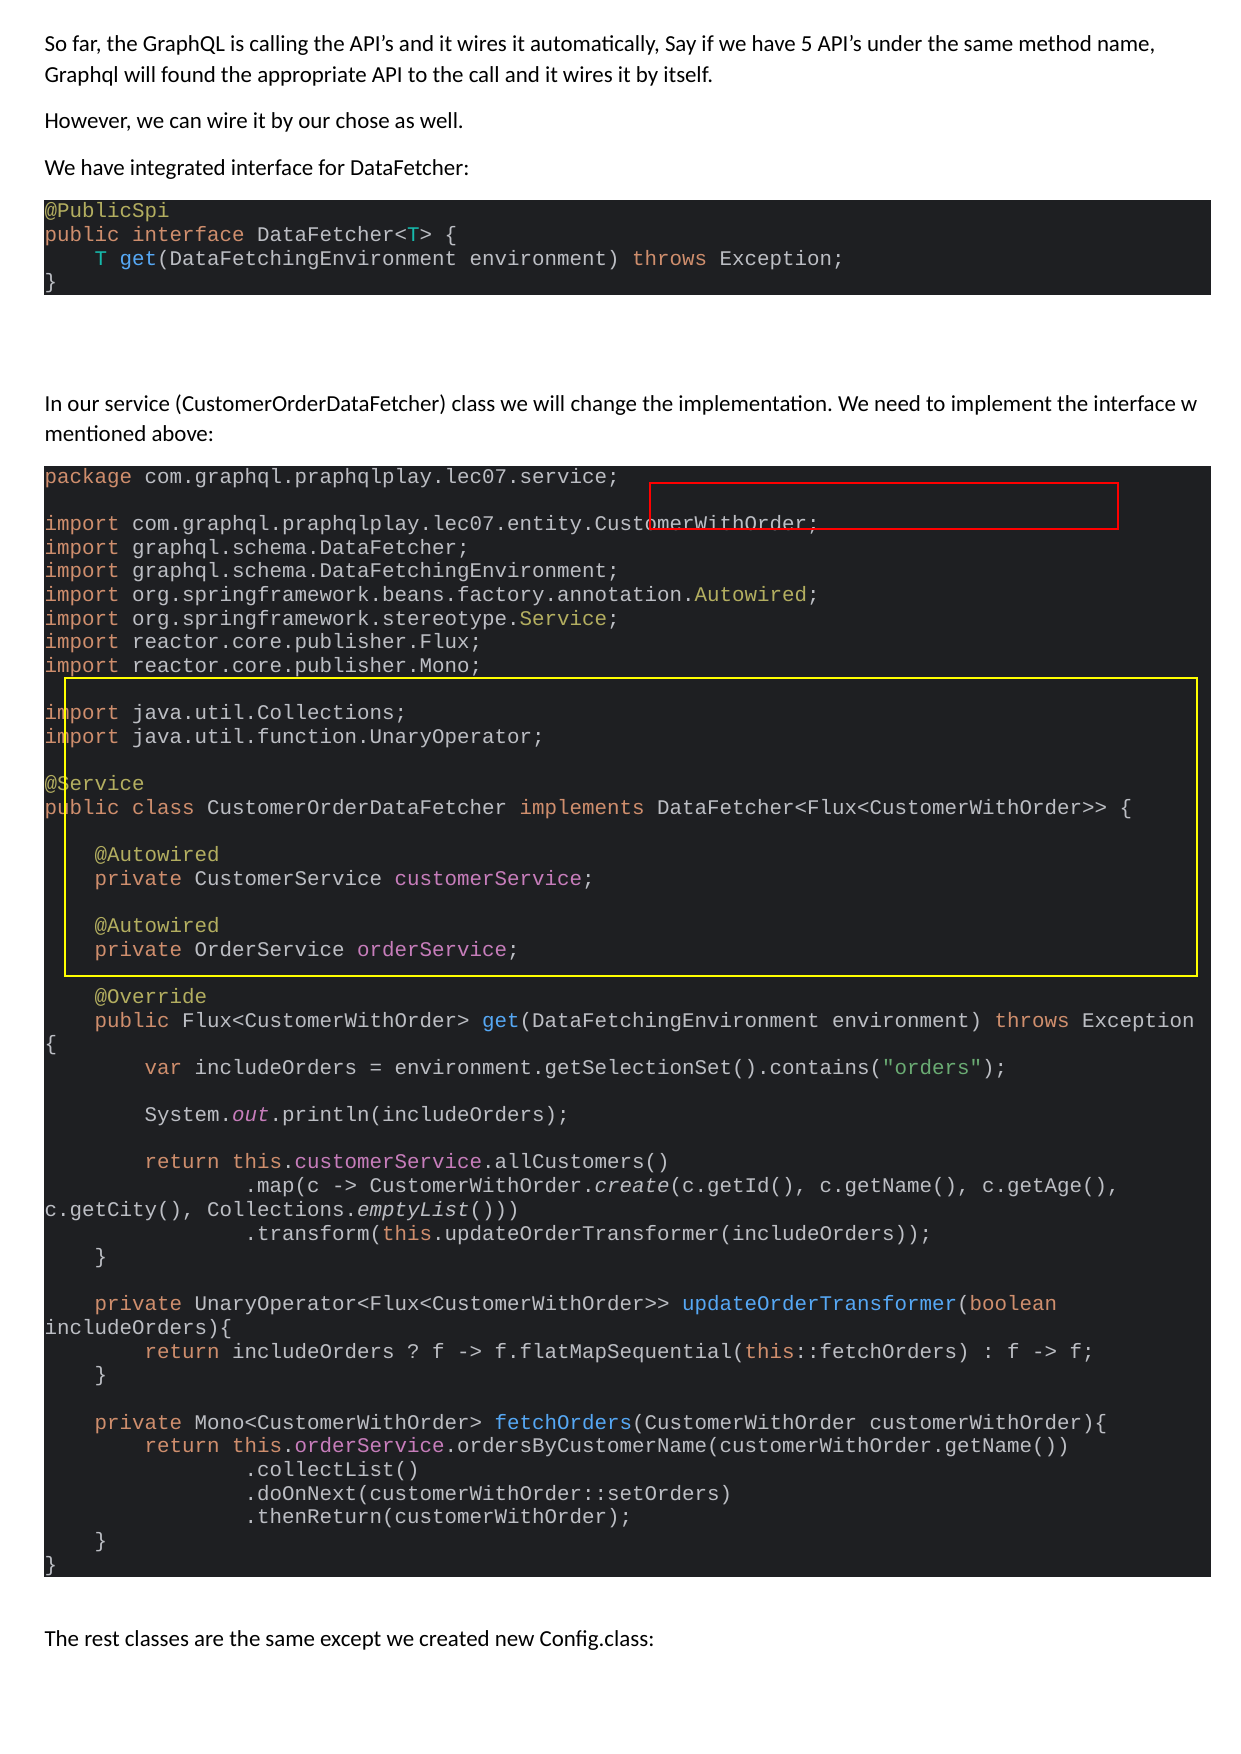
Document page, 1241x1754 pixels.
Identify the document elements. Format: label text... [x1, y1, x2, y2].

text In our service (CustomerOrderDataFetcher) class we will change the implementation. We need to implement the interface w mentioned above: [44, 389, 1211, 447]
text However, we can wire it by our chose as well. [44, 107, 1211, 135]
text So far, the GraphQL is calling the API’s and it wires it automatically, Say if we have 5 API’s under the same method name, Graphql will found the appropriate API to the call and it wires it by itself. [44, 29, 1211, 88]
text We have integrated interface for DataFetcher: [44, 153, 1211, 182]
text package com.graphql.praphqlplay.lec07.service; import com.graphql.praphqlplay.lec07.entity.CustomerWithOrder; import graphql.schema.DataFetcher; import graphql.schema.DataFetchingEnvironment; import org.springframework.beans.factory.annotation.Autowired; import org.springframework.stereotype.Service; import reactor.core.publisher.Flux; import reactor.core.publisher.Mono; import java.util.Collections; import java.util.function.UnaryOperator; @Service public class CustomerOrderDataFetcher implements DataFetcher<Flux<CustomerWithOrder>> { @Autowired private CustomerService customerService; @Autowired private OrderService orderService; @Override public Flux<CustomerWithOrder> get(DataFetchingEnvironment environment) throws Exception { var includeOrders = environment.getSelectionSet().contains("orders"); System.out.println(includeOrders); return this.customerService.allCustomers() .map(c -> CustomerWithOrder.create(c.getId(), c.getName(), c.getAge(), c.getCity(), Collections.emptyList())) .transform(this.updateOrderTransformer(includeOrders)); } private UnaryOperator<Flux<CustomerWithOrder>> updateOrderTransformer(boolean includeOrders){ return includeOrders ? f -> f.flatMapSequential(this::fetchOrders) : f -> f; } private Mono<CustomerWithOrder> fetchOrders(CustomerWithOrder customerWithOrder){ return this.orderService.ordersByCustomerName(customerWithOrder.getName()) .collectList() .doOnNext(customerWithOrder::setOrders) .thenReturn(customerWithOrder); } } [44, 466, 1211, 1577]
text The rest classes are the same except we created new Config.class: [44, 1624, 1211, 1652]
text @PublicSpi public interface DataFetcher<T> { T get(DataFetchingEnvironment environment) throws Exception; } [44, 200, 1211, 295]
